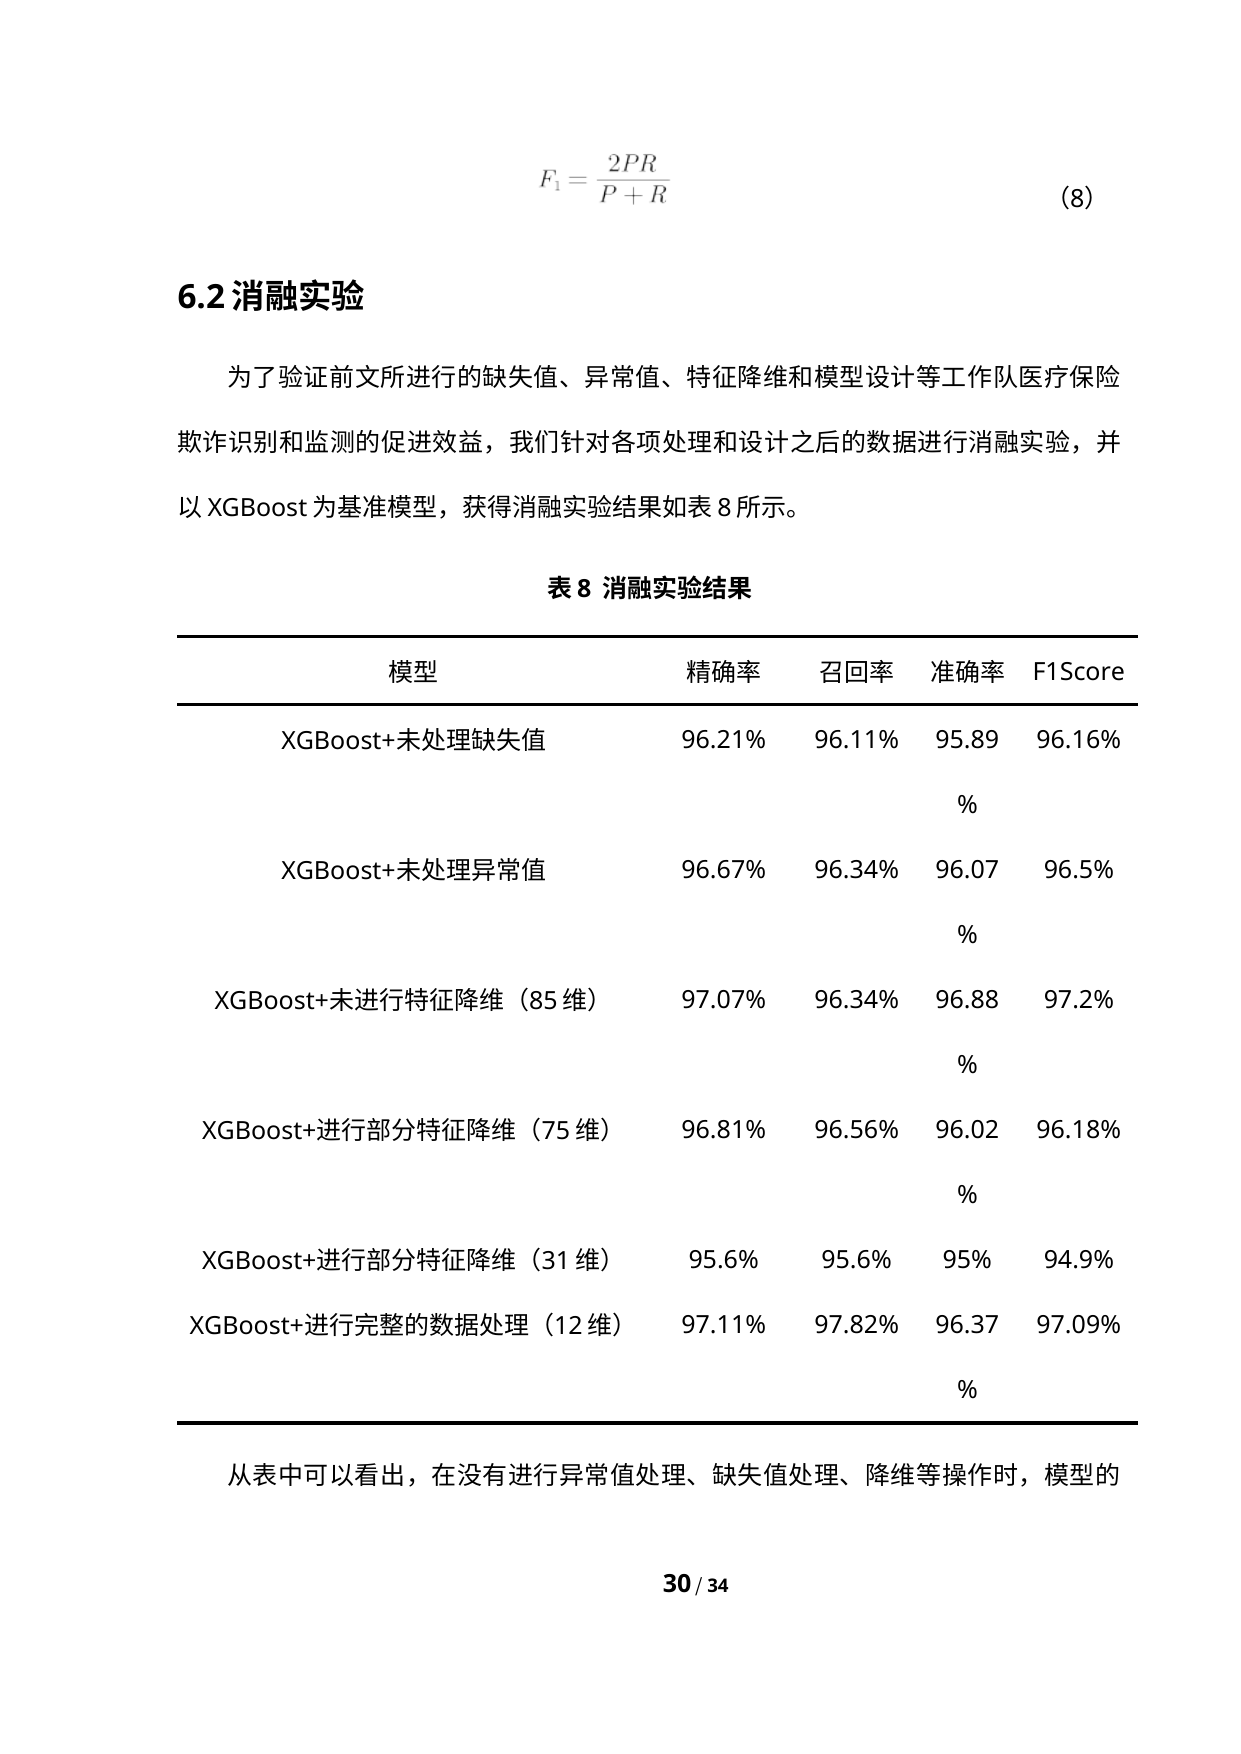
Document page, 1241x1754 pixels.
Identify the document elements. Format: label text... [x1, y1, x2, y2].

table_header （8） [1033, 148, 1121, 245]
table_cell 95.89% [916, 706, 1019, 836]
table_cell XGBoost+进行部分特征降维（31维） [177, 1226, 649, 1291]
table_cell 96.02% [916, 1096, 1019, 1226]
table_cell 96.56% [798, 1096, 916, 1226]
table_cell XGBoost+进行部分特征降维（75维） [177, 1096, 649, 1226]
table_cell XGBoost+未进行特征降维（85维） [177, 966, 649, 1096]
table_cell 96.88% [916, 966, 1019, 1096]
text 6.2消融实验 [177, 261, 1122, 326]
table_cell 97.82% [798, 1291, 916, 1421]
table_header [177, 148, 1033, 245]
table_cell 96.5% [1019, 836, 1138, 966]
table_cell 96.34% [798, 836, 916, 966]
table_header 准确率 [916, 638, 1019, 703]
table_cell 96.67% [650, 836, 797, 966]
table_cell XGBoost+进行完整的数据处理（12维） [177, 1291, 649, 1421]
table_cell 96.18% [1019, 1096, 1138, 1226]
table_cell 96.37% [916, 1291, 1019, 1421]
table_cell 96.34% [798, 966, 916, 1096]
table_cell 96.81% [650, 1096, 797, 1226]
table_cell 96.07% [916, 836, 1019, 966]
table_header 精确率 [650, 638, 797, 703]
table_cell 95.6% [650, 1226, 797, 1291]
table_cell XGBoost+未处理缺失值 [177, 706, 649, 836]
table_cell 96.21% [650, 706, 797, 836]
table_cell XGBoost+未处理异常值 [177, 836, 649, 966]
table_cell 97.2% [1019, 966, 1138, 1096]
table_cell 97.09% [1019, 1291, 1138, 1421]
table_cell 96.16% [1019, 706, 1138, 836]
table_cell 96.11% [798, 706, 916, 836]
table_header F1Score [1019, 638, 1138, 703]
table_cell 97.11% [650, 1291, 797, 1421]
table_cell 95.6% [798, 1226, 916, 1291]
table_cell 97.07% [650, 966, 797, 1096]
table_cell 94.9% [1019, 1226, 1138, 1291]
table_header 召回率 [798, 638, 916, 703]
table_cell 95% [916, 1226, 1019, 1291]
table_header 模型 [177, 638, 649, 703]
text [177, 1441, 1122, 1506]
